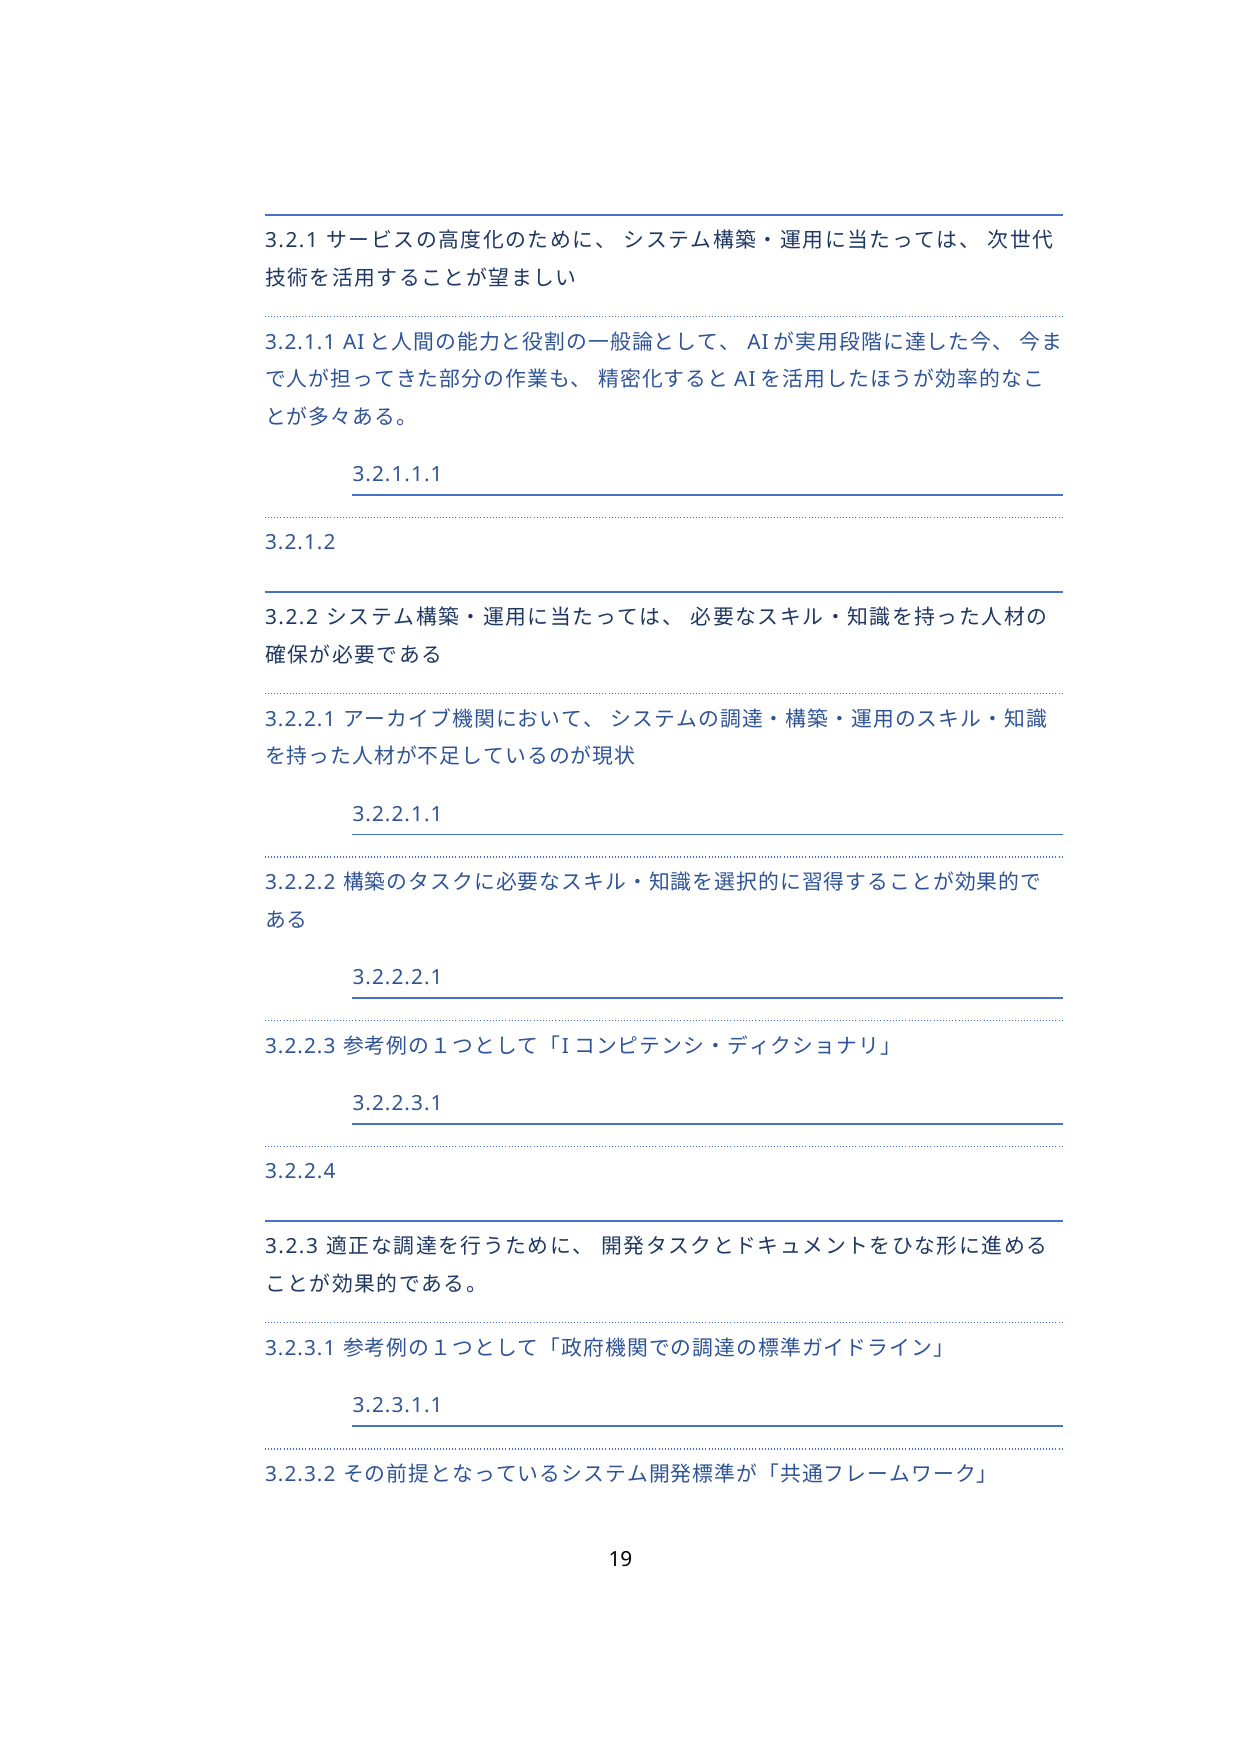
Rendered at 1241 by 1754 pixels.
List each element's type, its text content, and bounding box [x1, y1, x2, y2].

text その前提となっているシステム開発標準が「共通フレームワーク」 [265, 1448, 1063, 1491]
text 参考例の１つとして「政府機関での調達の標準ガイドライン」 [265, 1322, 1063, 1365]
text 構築のタスクに必要なスキル・知識を選択的に習得することが効果的である [265, 856, 1063, 937]
text AIと人間の能力と役割の一般論として、 AIが実用段階に達した今、 今まで人が担ってきた部分の作業も、 精密化するとAIを活用したほうが効率的なことが多々ある。 [265, 316, 1063, 434]
text システム構築・運用に当たっては、 必要なスキル・知識を持った人材の確保が必要である [265, 593, 1063, 672]
text アーカイブ機関において、 システムの調達・構築・運用のスキル・知識を持った人材が不足しているのが現状 [265, 693, 1063, 773]
text 適正な調達を行うために、 開発タスクとドキュメントをひな形に進めることが効果的である。 [265, 1222, 1063, 1301]
text 参考例の１つとして「iコンピテンシ・ディクショナリ」 [265, 1020, 1063, 1063]
text サービスの高度化のために、 システム構築・運用に当たっては、 次世代技術を活用することが望ましい [265, 216, 1063, 295]
